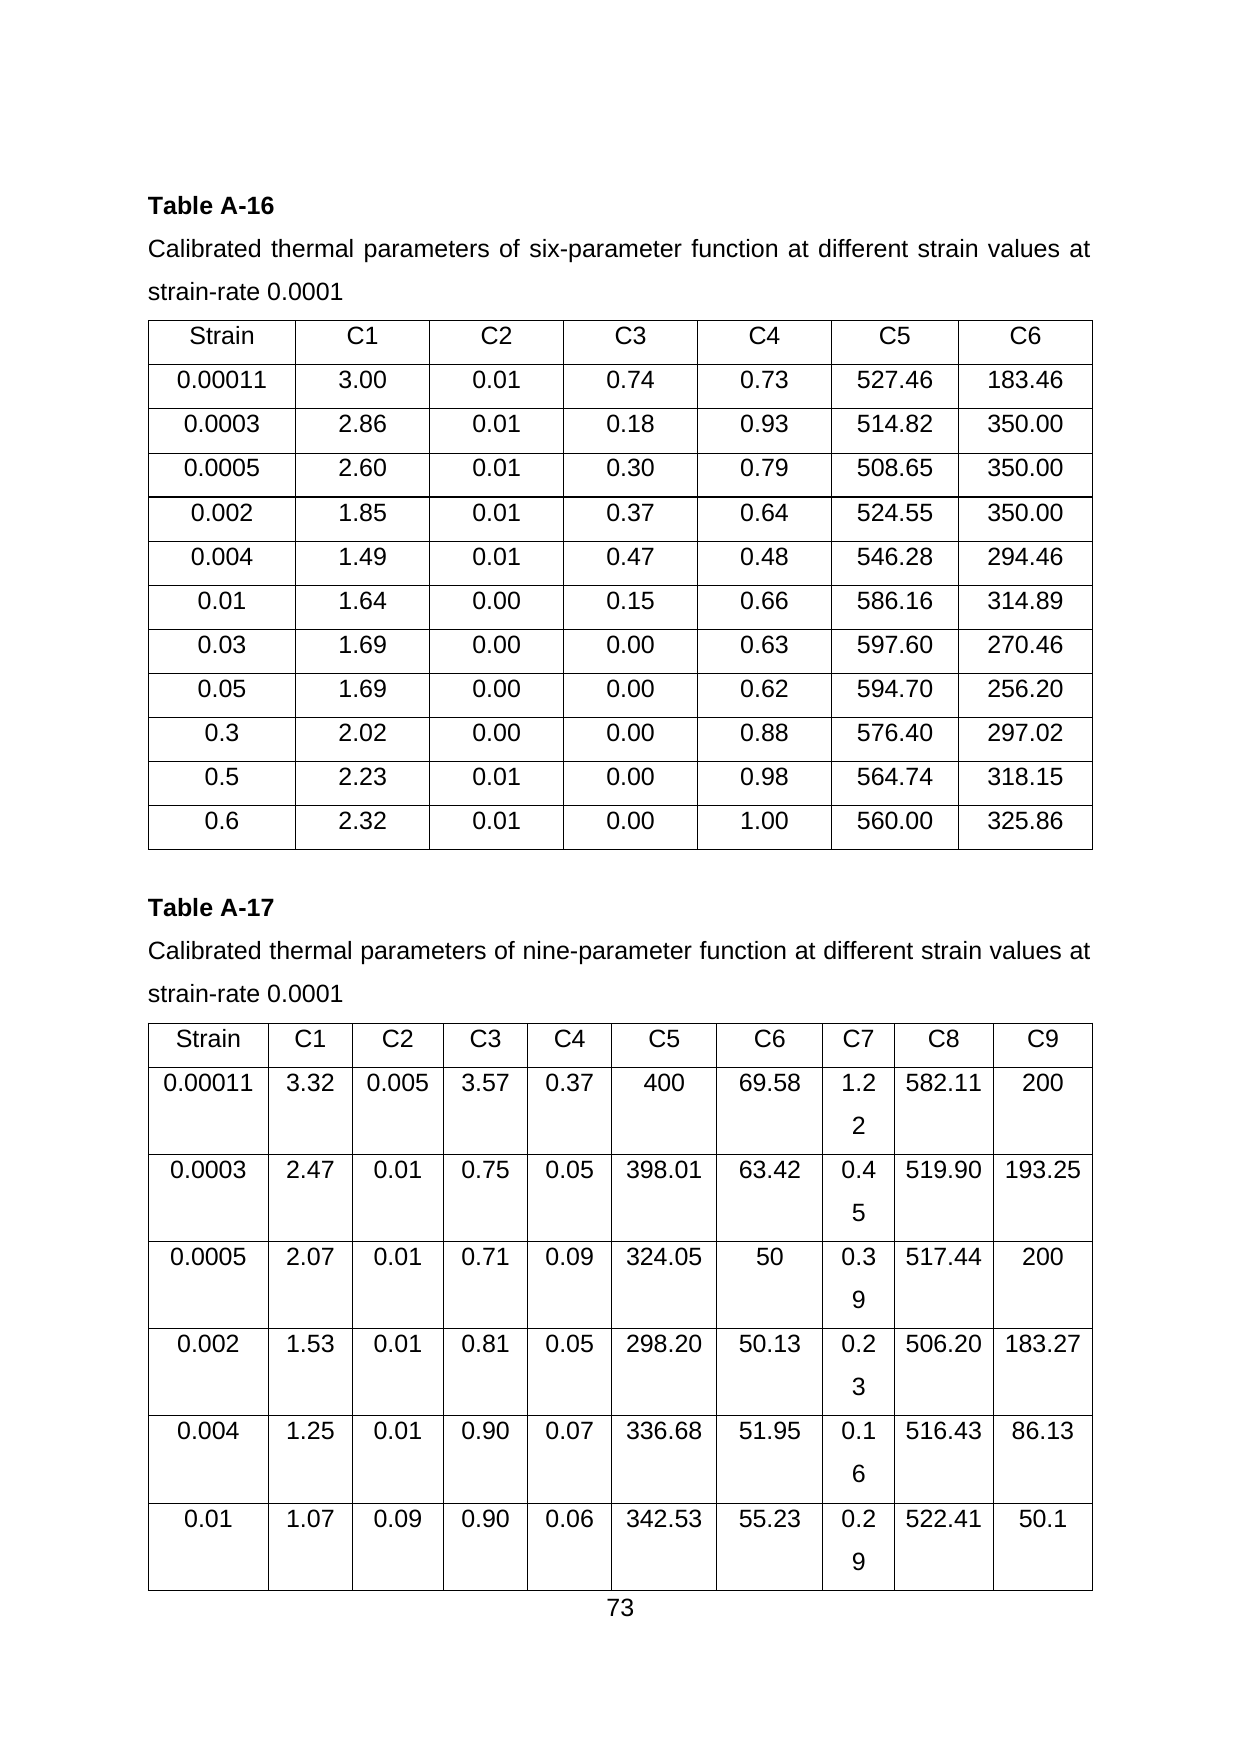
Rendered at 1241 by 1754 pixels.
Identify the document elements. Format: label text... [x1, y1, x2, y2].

table_header C4 [528, 1024, 611, 1067]
table_cell 2.60 [296, 454, 429, 496]
table_cell 63.42 [717, 1155, 822, 1241]
table_cell 1.22 [823, 1068, 894, 1154]
table_cell 0.0003 [149, 409, 295, 452]
table_cell 0.88 [698, 718, 831, 761]
table_cell 0.00 [564, 762, 697, 805]
table_cell 0.30 [564, 454, 697, 496]
table_cell 516.43 [895, 1416, 993, 1502]
table_cell 2.07 [269, 1242, 352, 1328]
table_cell 0.09 [353, 1504, 443, 1590]
table_cell 0.01 [430, 806, 563, 849]
table_cell 0.47 [564, 542, 697, 584]
table_cell 0.0005 [149, 1242, 268, 1328]
table_header C1 [296, 321, 429, 364]
table_cell 350.00 [959, 498, 1092, 541]
table_cell 0.00 [430, 586, 563, 629]
text Calibrated thermal parameters of six-parameter function at different strain values at strain-rate 0.0001 [148, 234, 1092, 306]
table_cell 0.73 [698, 365, 831, 408]
table_cell 342.53 [612, 1504, 716, 1590]
text Calibrated thermal parameters of nine-parameter function at different strain values at strain-rate 0.0001 [148, 936, 1092, 1008]
table_cell 576.40 [832, 718, 958, 761]
table_cell 1.69 [296, 674, 429, 717]
table_cell 51.95 [717, 1416, 822, 1502]
table_header C4 [698, 321, 831, 364]
table_cell 564.74 [832, 762, 958, 805]
table_cell 597.60 [832, 630, 958, 673]
table_cell 0.00 [564, 630, 697, 673]
table_cell 0.05 [528, 1155, 611, 1241]
table_cell 0.48 [698, 542, 831, 584]
table_cell 270.46 [959, 630, 1092, 673]
table_cell 50 [717, 1242, 822, 1328]
table_cell 0.6 [149, 806, 295, 849]
table_cell 2.86 [296, 409, 429, 452]
table_cell 0.01 [430, 542, 563, 584]
table_cell 0.00 [430, 718, 563, 761]
table_cell 256.20 [959, 674, 1092, 717]
table_cell 0.71 [444, 1242, 527, 1328]
table_cell 69.58 [717, 1068, 822, 1154]
table_cell 517.44 [895, 1242, 993, 1328]
table_cell 183.27 [994, 1329, 1092, 1415]
table_cell 0.5 [149, 762, 295, 805]
table_cell 1.00 [698, 806, 831, 849]
table_cell 0.39 [823, 1242, 894, 1328]
table_cell 0.01 [430, 498, 563, 541]
table_cell 0.18 [564, 409, 697, 452]
table_header C6 [717, 1024, 822, 1067]
table_cell 582.11 [895, 1068, 993, 1154]
table_cell 324.05 [612, 1242, 716, 1328]
table_cell 0.93 [698, 409, 831, 452]
table_cell 3.00 [296, 365, 429, 408]
table_cell 0.98 [698, 762, 831, 805]
table_cell 586.16 [832, 586, 958, 629]
table_cell 2.02 [296, 718, 429, 761]
table_cell 0.004 [149, 542, 295, 584]
table_cell 0.00011 [149, 1068, 268, 1154]
table_cell 183.46 [959, 365, 1092, 408]
table_cell 0.62 [698, 674, 831, 717]
table_cell 325.86 [959, 806, 1092, 849]
table_cell 0.09 [528, 1242, 611, 1328]
table_cell 0.00 [564, 718, 697, 761]
table_cell 298.20 [612, 1329, 716, 1415]
table_cell 0.01 [149, 586, 295, 629]
table_cell 200 [994, 1068, 1092, 1154]
table_cell 519.90 [895, 1155, 993, 1241]
table_cell 0.16 [823, 1416, 894, 1502]
table_cell 0.90 [444, 1416, 527, 1502]
table_cell 0.01 [353, 1329, 443, 1415]
table_cell 0.74 [564, 365, 697, 408]
table_header C9 [994, 1024, 1092, 1067]
table_cell 1.53 [269, 1329, 352, 1415]
table_cell 2.32 [296, 806, 429, 849]
table_cell 1.25 [269, 1416, 352, 1502]
table_cell 0.0003 [149, 1155, 268, 1241]
table_cell 1.07 [269, 1504, 352, 1590]
table_cell 350.00 [959, 454, 1092, 496]
table_cell 0.64 [698, 498, 831, 541]
table_cell 294.46 [959, 542, 1092, 584]
table_header C7 [823, 1024, 894, 1067]
table_cell 527.46 [832, 365, 958, 408]
table_header C1 [269, 1024, 352, 1067]
table_cell 546.28 [832, 542, 958, 584]
table_cell 0.81 [444, 1329, 527, 1415]
table_cell 0.01 [430, 409, 563, 452]
table_cell 0.00 [430, 630, 563, 673]
table_cell 514.82 [832, 409, 958, 452]
table_cell 0.45 [823, 1155, 894, 1241]
table_header Strain [149, 321, 295, 364]
table_cell 297.02 [959, 718, 1092, 761]
table_cell 524.55 [832, 498, 958, 541]
table_cell 0.01 [430, 762, 563, 805]
table_cell 0.0005 [149, 454, 295, 496]
table_cell 0.00 [564, 806, 697, 849]
table_cell 0.05 [149, 674, 295, 717]
table_cell 1.69 [296, 630, 429, 673]
table_cell 0.75 [444, 1155, 527, 1241]
table_cell 1.49 [296, 542, 429, 584]
table_cell 0.005 [353, 1068, 443, 1154]
table_cell 3.32 [269, 1068, 352, 1154]
table_cell 0.01 [430, 365, 563, 408]
table_cell 506.20 [895, 1329, 993, 1415]
table_header C6 [959, 321, 1092, 364]
table_header C2 [430, 321, 563, 364]
table_cell 522.41 [895, 1504, 993, 1590]
table_cell 350.00 [959, 409, 1092, 452]
table_cell 0.37 [528, 1068, 611, 1154]
table_header C8 [895, 1024, 993, 1067]
table_cell 0.07 [528, 1416, 611, 1502]
table_cell 0.01 [149, 1504, 268, 1590]
table_cell 594.70 [832, 674, 958, 717]
table_cell 508.65 [832, 454, 958, 496]
table_cell 0.01 [353, 1155, 443, 1241]
table_cell 0.01 [430, 454, 563, 496]
table_cell 50.13 [717, 1329, 822, 1415]
table_cell 0.03 [149, 630, 295, 673]
table_cell 0.002 [149, 1329, 268, 1415]
table_cell 0.05 [528, 1329, 611, 1415]
table_cell 0.00011 [149, 365, 295, 408]
table_cell 400 [612, 1068, 716, 1154]
table_cell 86.13 [994, 1416, 1092, 1502]
table_cell 0.01 [353, 1242, 443, 1328]
table_cell 1.64 [296, 586, 429, 629]
table_cell 2.23 [296, 762, 429, 805]
table_cell 0.90 [444, 1504, 527, 1590]
table_cell 0.00 [564, 674, 697, 717]
table_cell 0.004 [149, 1416, 268, 1502]
table_cell 560.00 [832, 806, 958, 849]
table_cell 3.57 [444, 1068, 527, 1154]
table_cell 314.89 [959, 586, 1092, 629]
table_header C2 [353, 1024, 443, 1067]
table_cell 0.15 [564, 586, 697, 629]
table_cell 0.63 [698, 630, 831, 673]
table_cell 2.47 [269, 1155, 352, 1241]
table_header C3 [444, 1024, 527, 1067]
table_cell 0.29 [823, 1504, 894, 1590]
table_header C5 [612, 1024, 716, 1067]
table_cell 55.23 [717, 1504, 822, 1590]
table_header Strain [149, 1024, 268, 1067]
table_cell 1.85 [296, 498, 429, 541]
table_cell 193.25 [994, 1155, 1092, 1241]
table_header C3 [564, 321, 697, 364]
table_cell 50.1 [994, 1504, 1092, 1590]
table_header C5 [832, 321, 958, 364]
table_cell 0.01 [353, 1416, 443, 1502]
table_cell 0.79 [698, 454, 831, 496]
table_cell 336.68 [612, 1416, 716, 1502]
table_cell 0.002 [149, 498, 295, 541]
table_cell 0.23 [823, 1329, 894, 1415]
table_cell 0.3 [149, 718, 295, 761]
table_cell 0.37 [564, 498, 697, 541]
table_cell 398.01 [612, 1155, 716, 1241]
table_cell 318.15 [959, 762, 1092, 805]
table_cell 0.00 [430, 674, 563, 717]
table_cell 0.06 [528, 1504, 611, 1590]
table_cell 0.66 [698, 586, 831, 629]
table_cell 200 [994, 1242, 1092, 1328]
